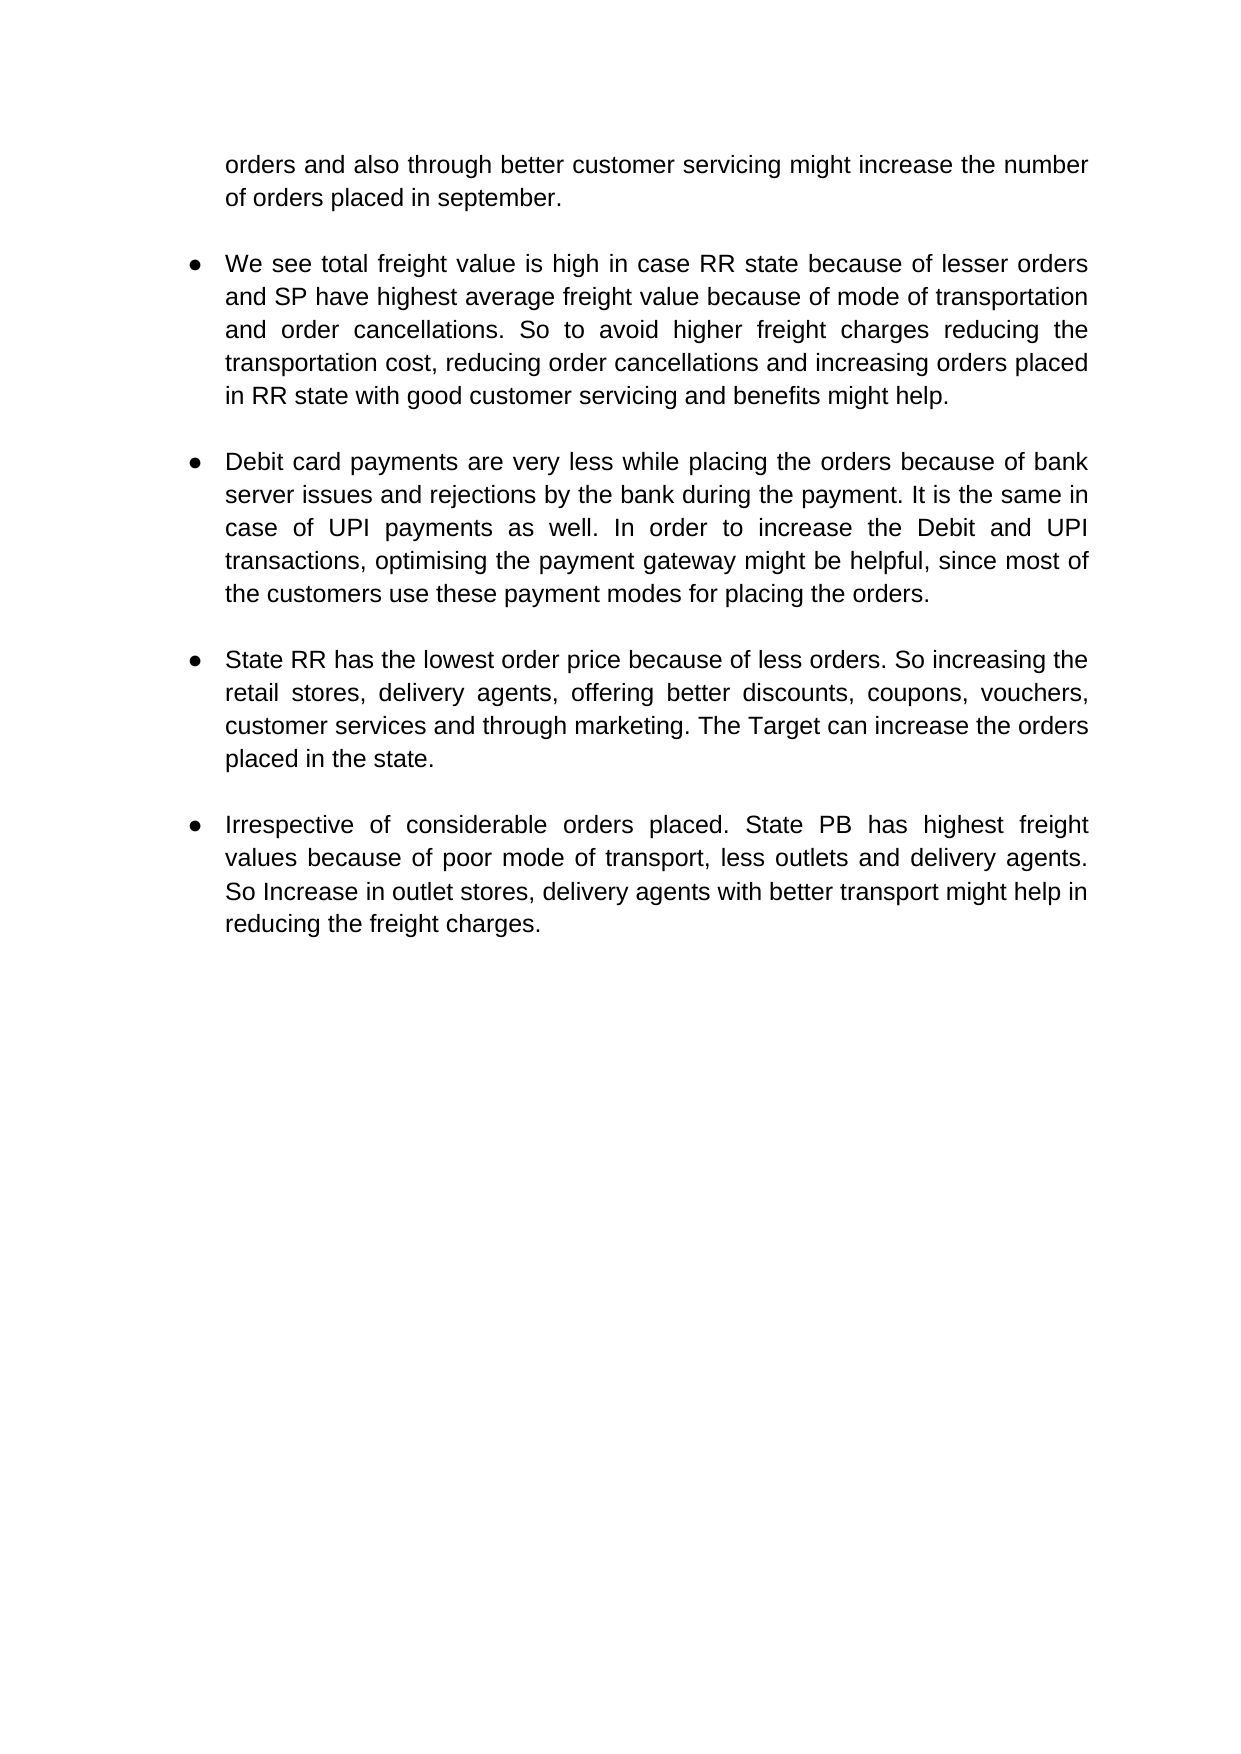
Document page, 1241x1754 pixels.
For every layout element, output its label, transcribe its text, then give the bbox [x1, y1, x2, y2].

list We see total freight value is high in case RR state because of lesser orders and SP have highest average freight value because of mode of transportation and order cancellations. So to avoid higher freight charges reducing the transportation cost, reducing order cancellations and increasing orders placed in RR state with good customer servicing and benefits might help. [187, 249, 1090, 410]
list State RR has the lowest order price because of less orders. So increasing the retail stores, delivery agents, offering better discounts, coupons, vouchers, customer services and through marketing. The Target can increase the orders placed in the state. [187, 645, 1090, 773]
list Debit card payments are very less while placing the orders because of bank server issues and rejections by the bank during the payment. It is the same in case of UPI payments as well. In order to increase the Debit and UPI transactions, optimising the payment gateway might be helpful, since most of the customers use these payment modes for placing the orders. [187, 447, 1090, 608]
list Irrespective of considerable orders placed. State PB has highest freight values because of poor mode of transport, less outlets and delivery agents. So Increase in outlet stores, delivery agents with better transport might help in reducing the freight charges. [187, 810, 1090, 938]
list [187, 150, 1090, 212]
